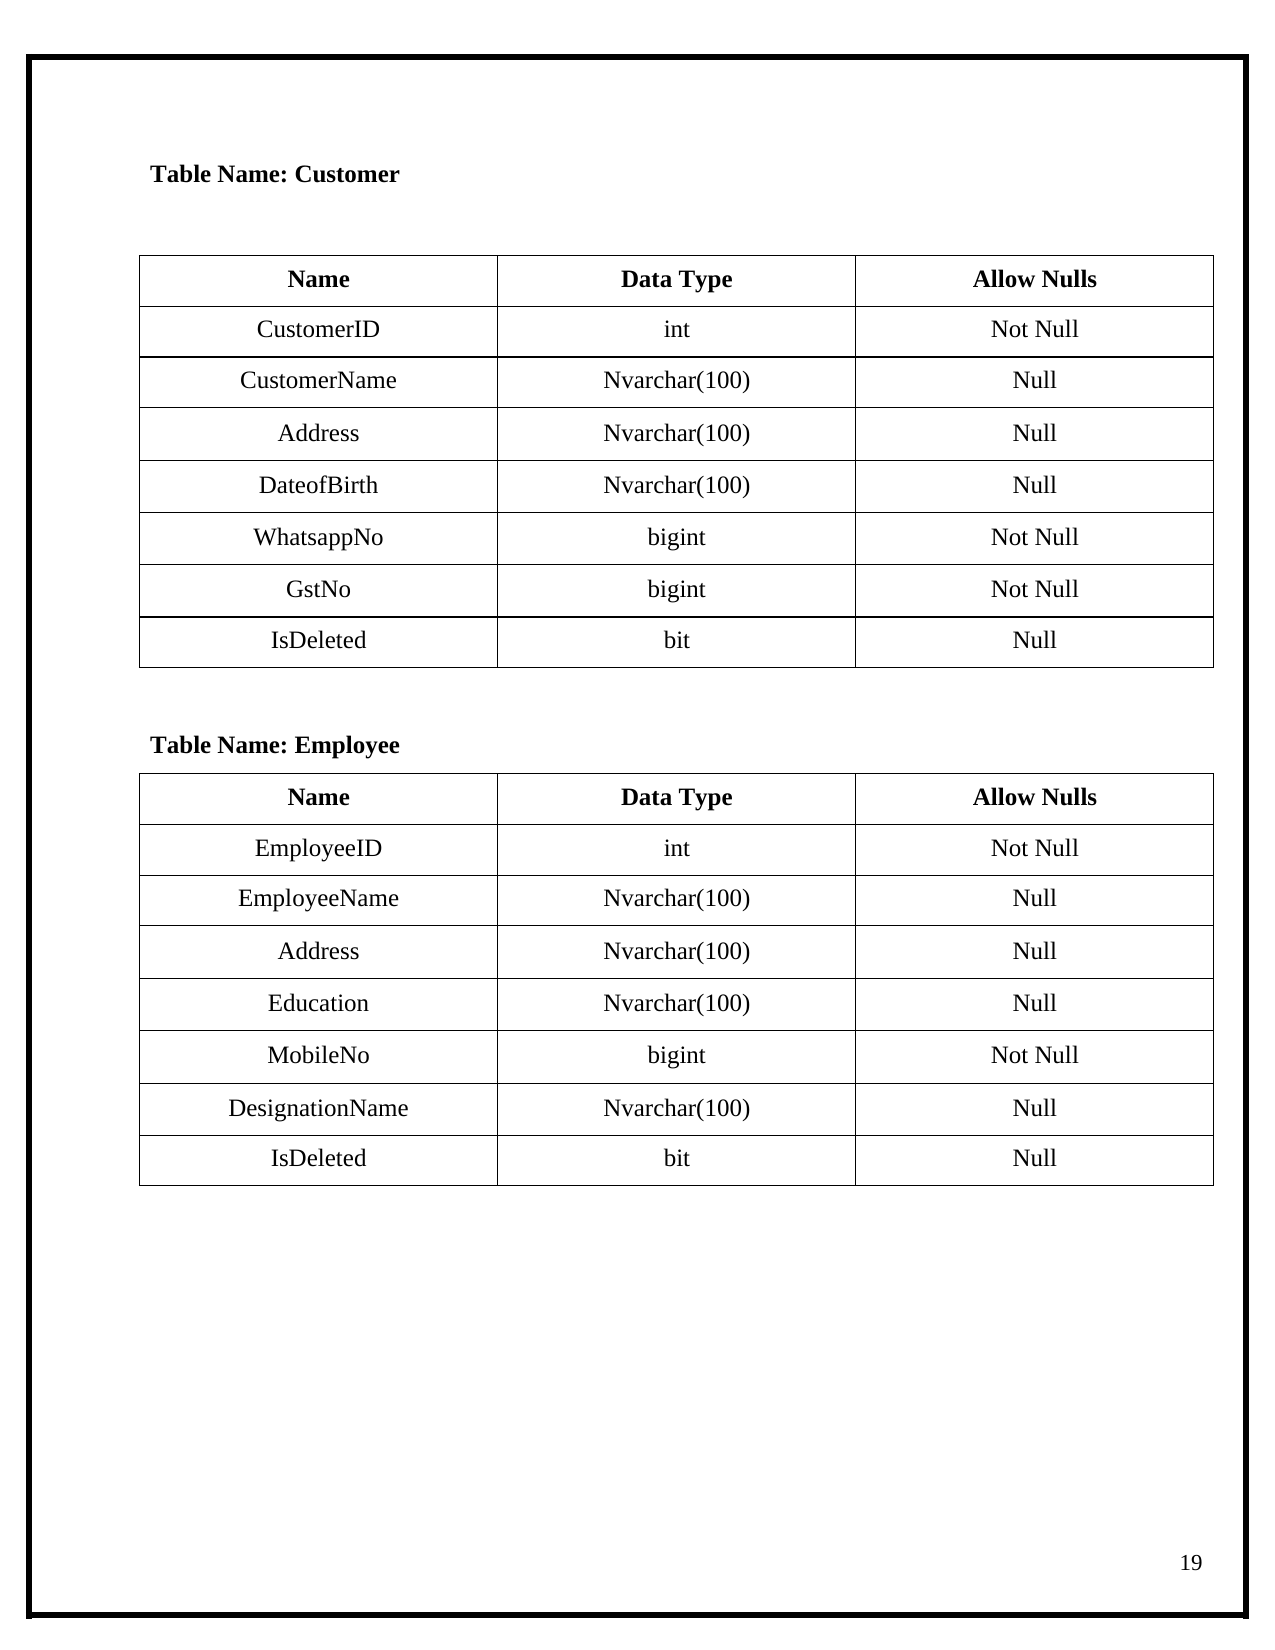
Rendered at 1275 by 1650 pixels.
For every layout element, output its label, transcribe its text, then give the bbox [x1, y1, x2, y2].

table_cell Nvarchar(100) [498, 408, 855, 459]
table_cell MobileNo [140, 1031, 497, 1082]
table_header Allow Nulls [856, 256, 1213, 306]
table_cell bit [498, 1136, 855, 1185]
table_cell Nvarchar(100) [498, 979, 855, 1030]
table_cell Not Null [856, 1031, 1213, 1082]
table_cell CustomerID [140, 307, 497, 356]
table_cell Null [856, 876, 1213, 925]
table_cell Null [856, 1136, 1213, 1185]
table_cell int [498, 825, 855, 875]
table_header Data Type [498, 774, 855, 824]
table_header Name [140, 774, 497, 824]
table_cell Nvarchar(100) [498, 926, 855, 978]
table_cell Nvarchar(100) [498, 1084, 855, 1135]
table_cell EmployeeName [140, 876, 497, 925]
text Table Name: Customer [150, 159, 1202, 188]
table_cell EmployeeID [140, 825, 497, 875]
table_cell Not Null [856, 565, 1213, 616]
table_header Allow Nulls [856, 774, 1213, 824]
table_cell bigint [498, 513, 855, 564]
table_cell Nvarchar(100) [498, 461, 855, 512]
table_cell int [498, 307, 855, 356]
table_cell IsDeleted [140, 1136, 497, 1185]
table_cell Null [856, 618, 1213, 667]
table_cell CustomerName [140, 358, 497, 407]
table_cell Null [856, 926, 1213, 978]
table_cell Not Null [856, 825, 1213, 875]
table_cell WhatsappNo [140, 513, 497, 564]
table_cell DateofBirth [140, 461, 497, 512]
table_cell bigint [498, 1031, 855, 1082]
table_cell Null [856, 358, 1213, 407]
table_cell bigint [498, 565, 855, 616]
table_cell Null [856, 461, 1213, 512]
table_cell Address [140, 926, 497, 978]
table_cell Not Null [856, 307, 1213, 356]
table_cell Null [856, 408, 1213, 459]
table_cell Not Null [856, 513, 1213, 564]
text Table Name: Employee [150, 730, 1202, 759]
table_header Name [140, 256, 497, 306]
table_cell bit [498, 618, 855, 667]
table_cell Education [140, 979, 497, 1030]
table_cell Null [856, 1084, 1213, 1135]
table_cell Null [856, 979, 1213, 1030]
table_cell IsDeleted [140, 618, 497, 667]
table_cell Nvarchar(100) [498, 876, 855, 925]
table_cell GstNo [140, 565, 497, 616]
table_cell DesignationName [140, 1084, 497, 1135]
table_cell Address [140, 408, 497, 459]
table_header Data Type [498, 256, 855, 306]
table_cell Nvarchar(100) [498, 358, 855, 407]
